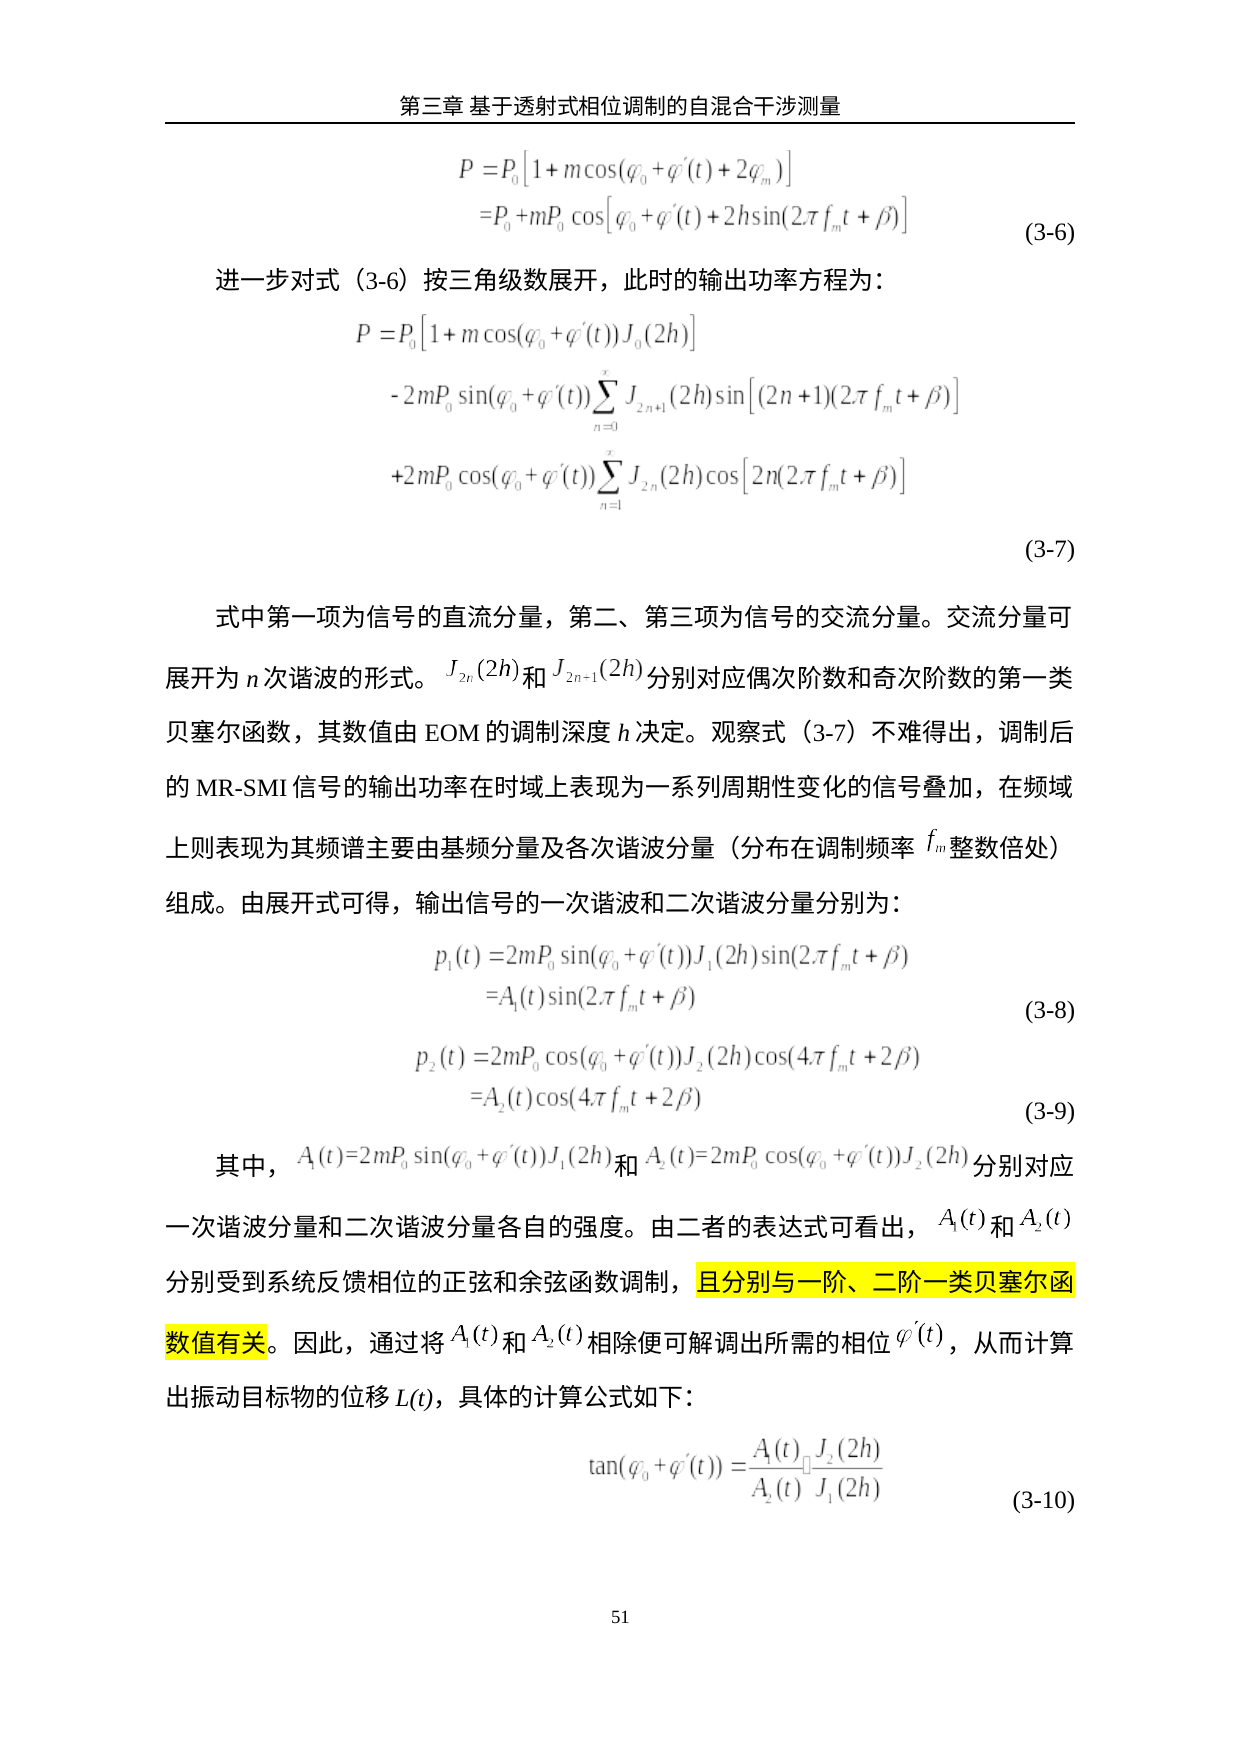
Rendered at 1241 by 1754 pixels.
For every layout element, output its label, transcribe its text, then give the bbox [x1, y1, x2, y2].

text 进一步对式（3-6）按三角级数展开，此时的输出功率方程为： [165, 260, 1075, 297]
text (3-7) [165, 315, 1075, 562]
text (3-8) [165, 937, 1075, 1024]
text 式中第一项为信号的直流分量，第二、第三项为信号的交流分量。交流分量可展开为n次谐波的形式。和分别对应偶次阶数和奇次阶数的第一类贝塞尔函数，其数值由EOM的调制深度h决定。观察式（3-7）不难得出，调制后的MR-SMI信号的输出功率在时域上表现为一系列周期性变化的信号叠加，在频域上则表现为其频谱主要由基频分量及各次谐波分量（分布在调制频率整数倍处）组成。由展开式可得，输出信号的一次谐波和二次谐波分量分别为： [165, 597, 1075, 919]
text 其中，和分别对应一次谐波分量和二次谐波分量各自的强度。由二者的表达式可看出，和分别受到系统反馈相位的正弦和余弦函数调制，且分别与一阶、二阶一类贝塞尔函数值有关。因此，通过将和相除便可解调出所需的相位，从而计算出振动目标物的位移L(t)，具体的计算公式如下： [165, 1139, 1075, 1414]
text (3-10) [165, 1432, 1075, 1514]
text (3-6) [165, 150, 1075, 246]
text (3-9) [165, 1038, 1075, 1125]
